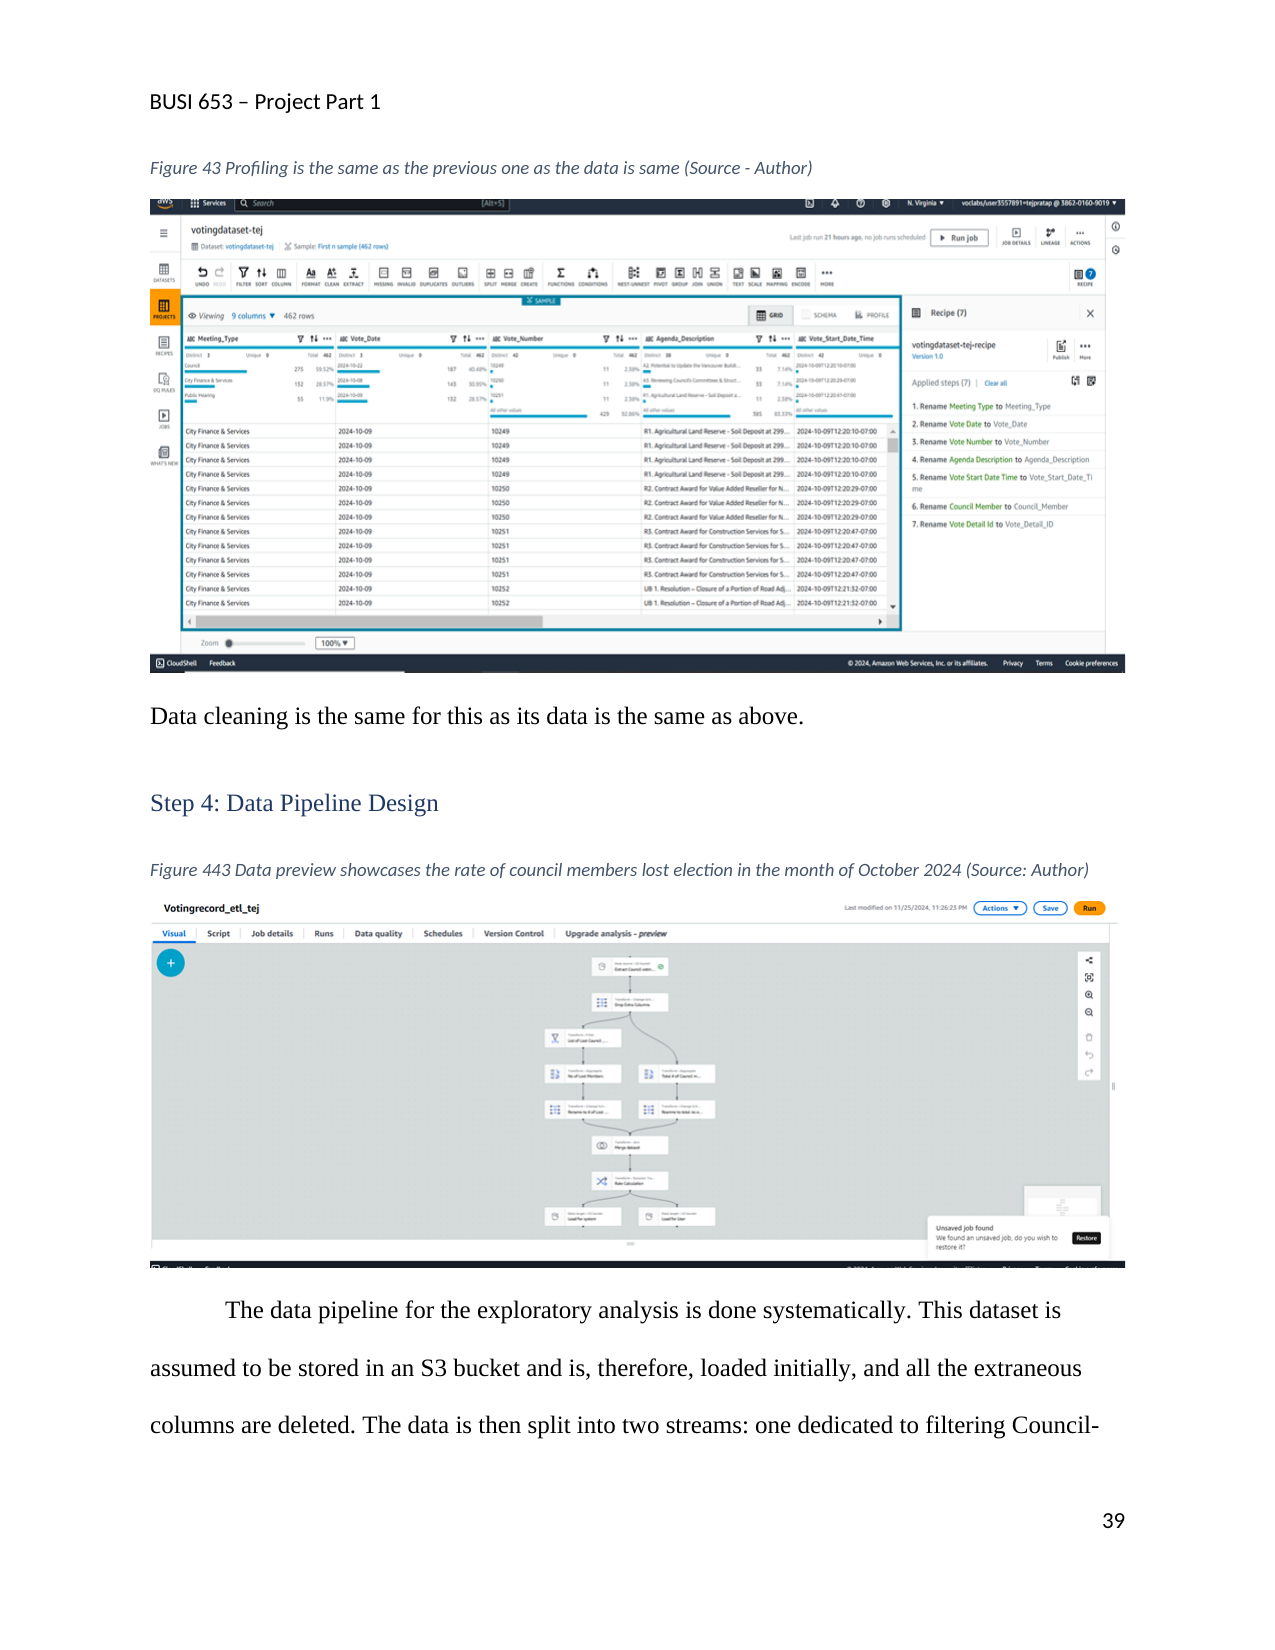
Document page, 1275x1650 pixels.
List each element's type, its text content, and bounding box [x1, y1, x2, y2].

picture [150, 901, 1125, 1268]
text Figure 3 Data preview showcases the rate of council members lost election in the month of October 2024 (Source: Author) [150, 858, 1125, 881]
subtitle Step 4: Data Pipeline Design [150, 788, 1125, 817]
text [150, 1296, 1125, 1439]
text Data cleaning is the same for this as its data is the same as above. [150, 673, 1125, 730]
picture [150, 199, 1125, 673]
